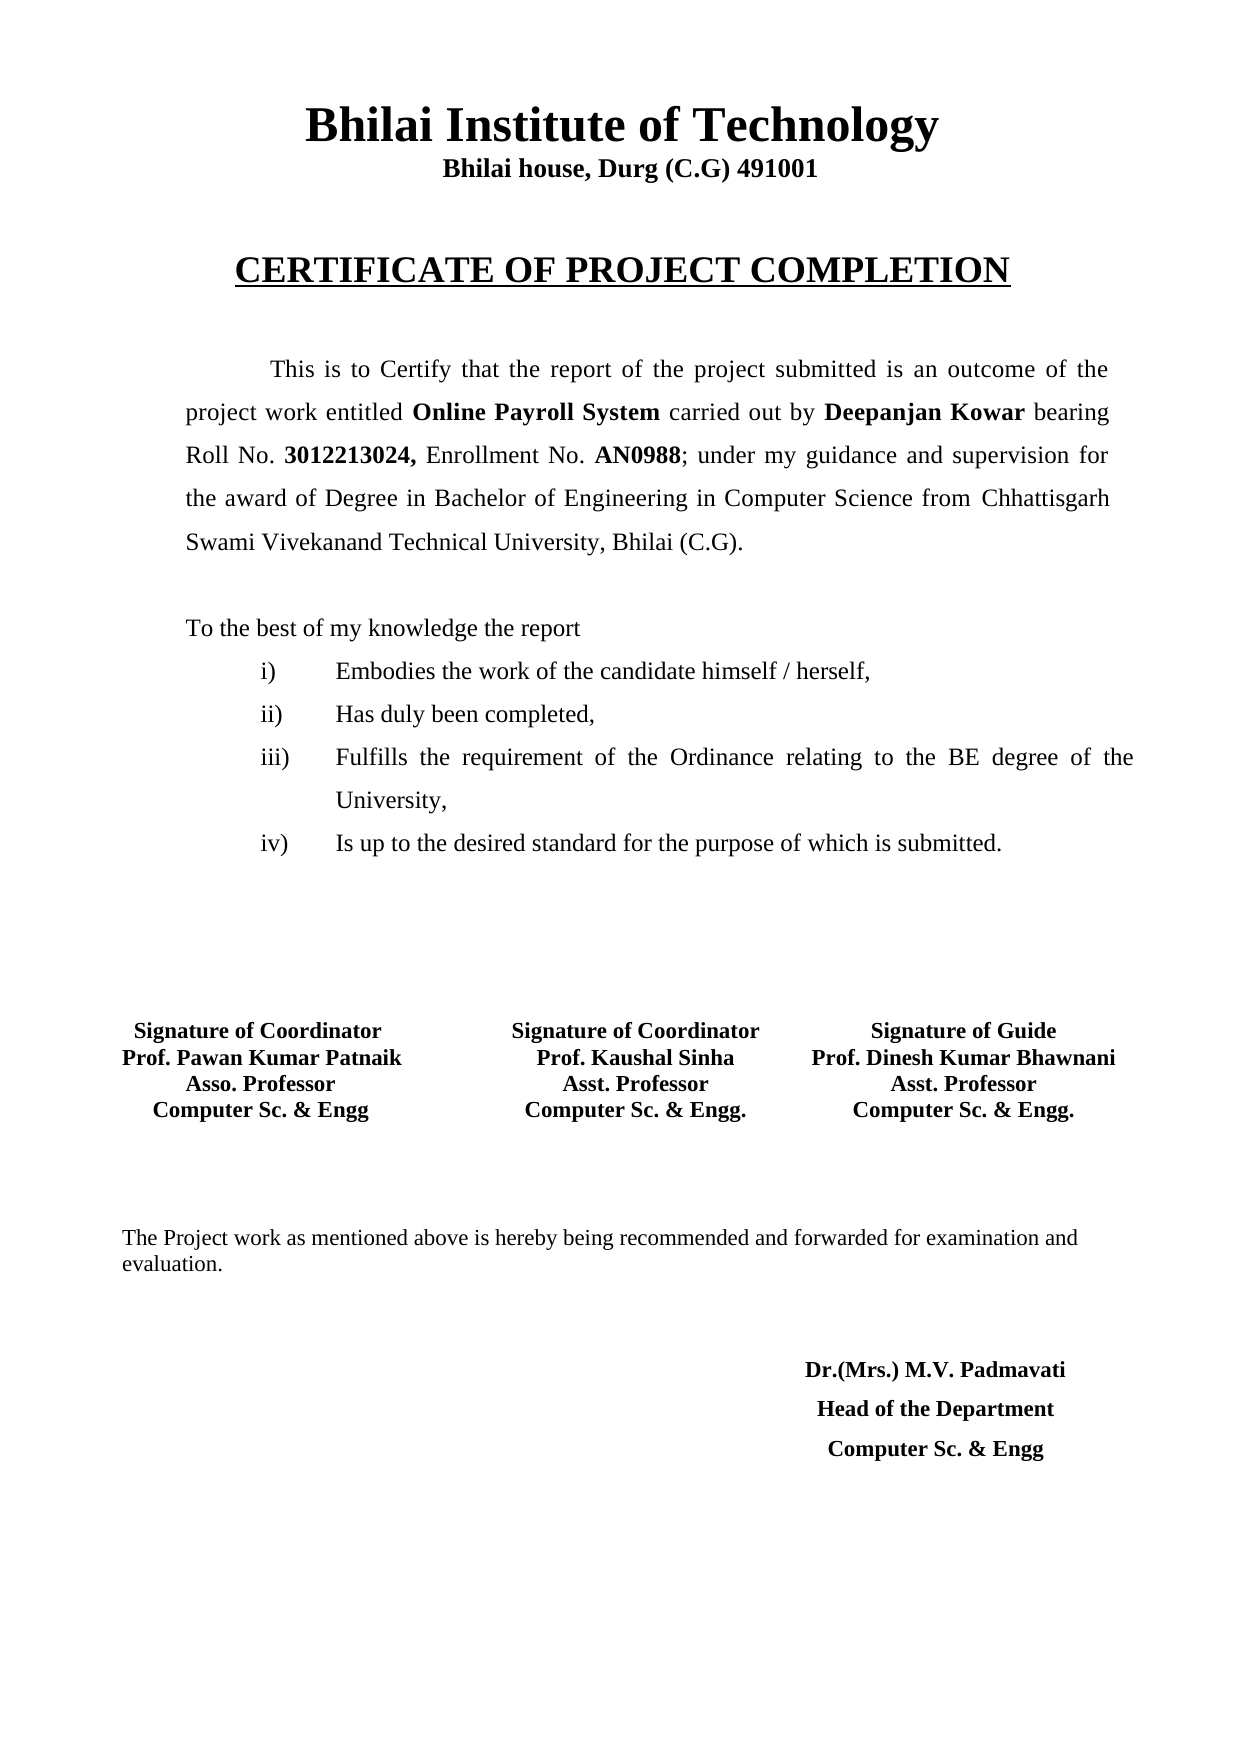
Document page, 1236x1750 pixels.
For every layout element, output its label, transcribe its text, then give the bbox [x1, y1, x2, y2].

text Signature of Coordinator Signature of Coordinator Signature of Guide [122, 1017, 1136, 1044]
text Head of the Department [122, 1395, 1136, 1422]
text Computer Sc. & Engg [122, 1435, 1136, 1461]
text To the best of my knowledge the report [185, 613, 1134, 642]
text Dr.(Mrs.) M.V. Padmavati [122, 1356, 1136, 1382]
text Computer Sc. & Engg Computer Sc. & Engg. Computer Sc. & Engg. [122, 1097, 1136, 1123]
text This is to Certify that the report of the project submitted is an outcome of the project work entitled Online Payroll System carried out by Deepanjan Kowar bearing Roll No. 3012213024, Enrollment No. AN0988; under my guidance and supervision for the award of Degree in Bachelor of Engineering in Computer Science from Chhattisgarh Swami Vivekanand Technical University, Bhilai (C.G). [185, 354, 1109, 555]
text CERTIFICATE OF PROJECT COMPLETION [110, 248, 1134, 291]
text Bhilai Institute of Technology [110, 94, 1134, 152]
list Has duly been completed, [260, 699, 1134, 728]
text Asso. Professor Asst. Professor Asst. Professor [122, 1070, 1136, 1097]
list Embodies the work of the candidate himself / herself, [260, 656, 1134, 685]
text Prof. Pawan Kumar Patnaik Prof. Kaushal Sinha Prof. Dinesh Kumar Bhawnani [122, 1044, 1136, 1070]
text Bhilai house, Durg (C.G) 491001 [126, 152, 1134, 183]
list Is up to the desired standard for the purpose of which is submitted. [260, 828, 1134, 857]
list Fulfills the requirement of the Ordinance relating to the BE degree of the University, [260, 742, 1134, 814]
text The Project work as mentioned above is hereby being recommended and forwarded for examination and evaluation. [122, 1224, 1136, 1277]
